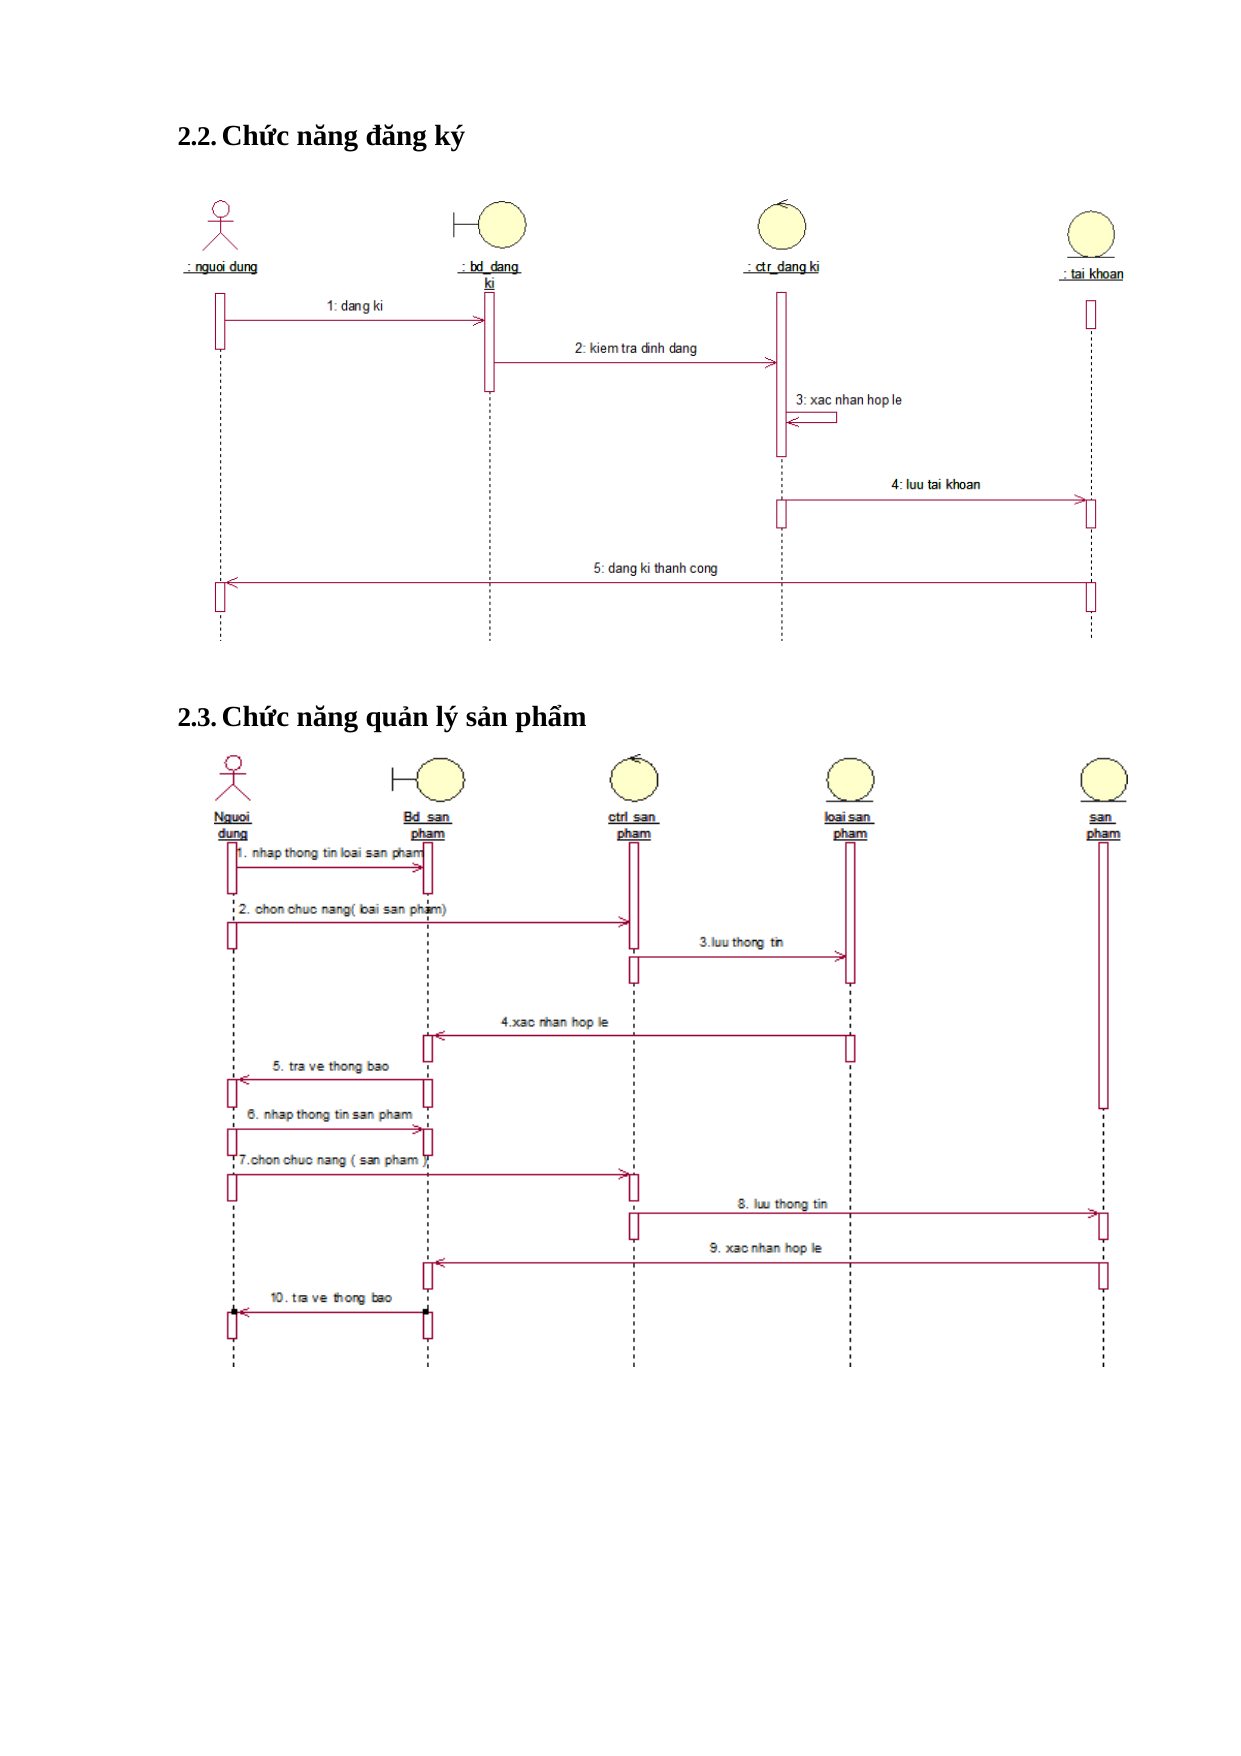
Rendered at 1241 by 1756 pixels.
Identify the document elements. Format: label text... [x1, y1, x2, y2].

list Chức năng quản lý sản phẩm [177, 699, 1238, 733]
list Chức năng đăng ký [177, 118, 1238, 151]
picture [214, 754, 1128, 1367]
picture [183, 199, 1124, 641]
